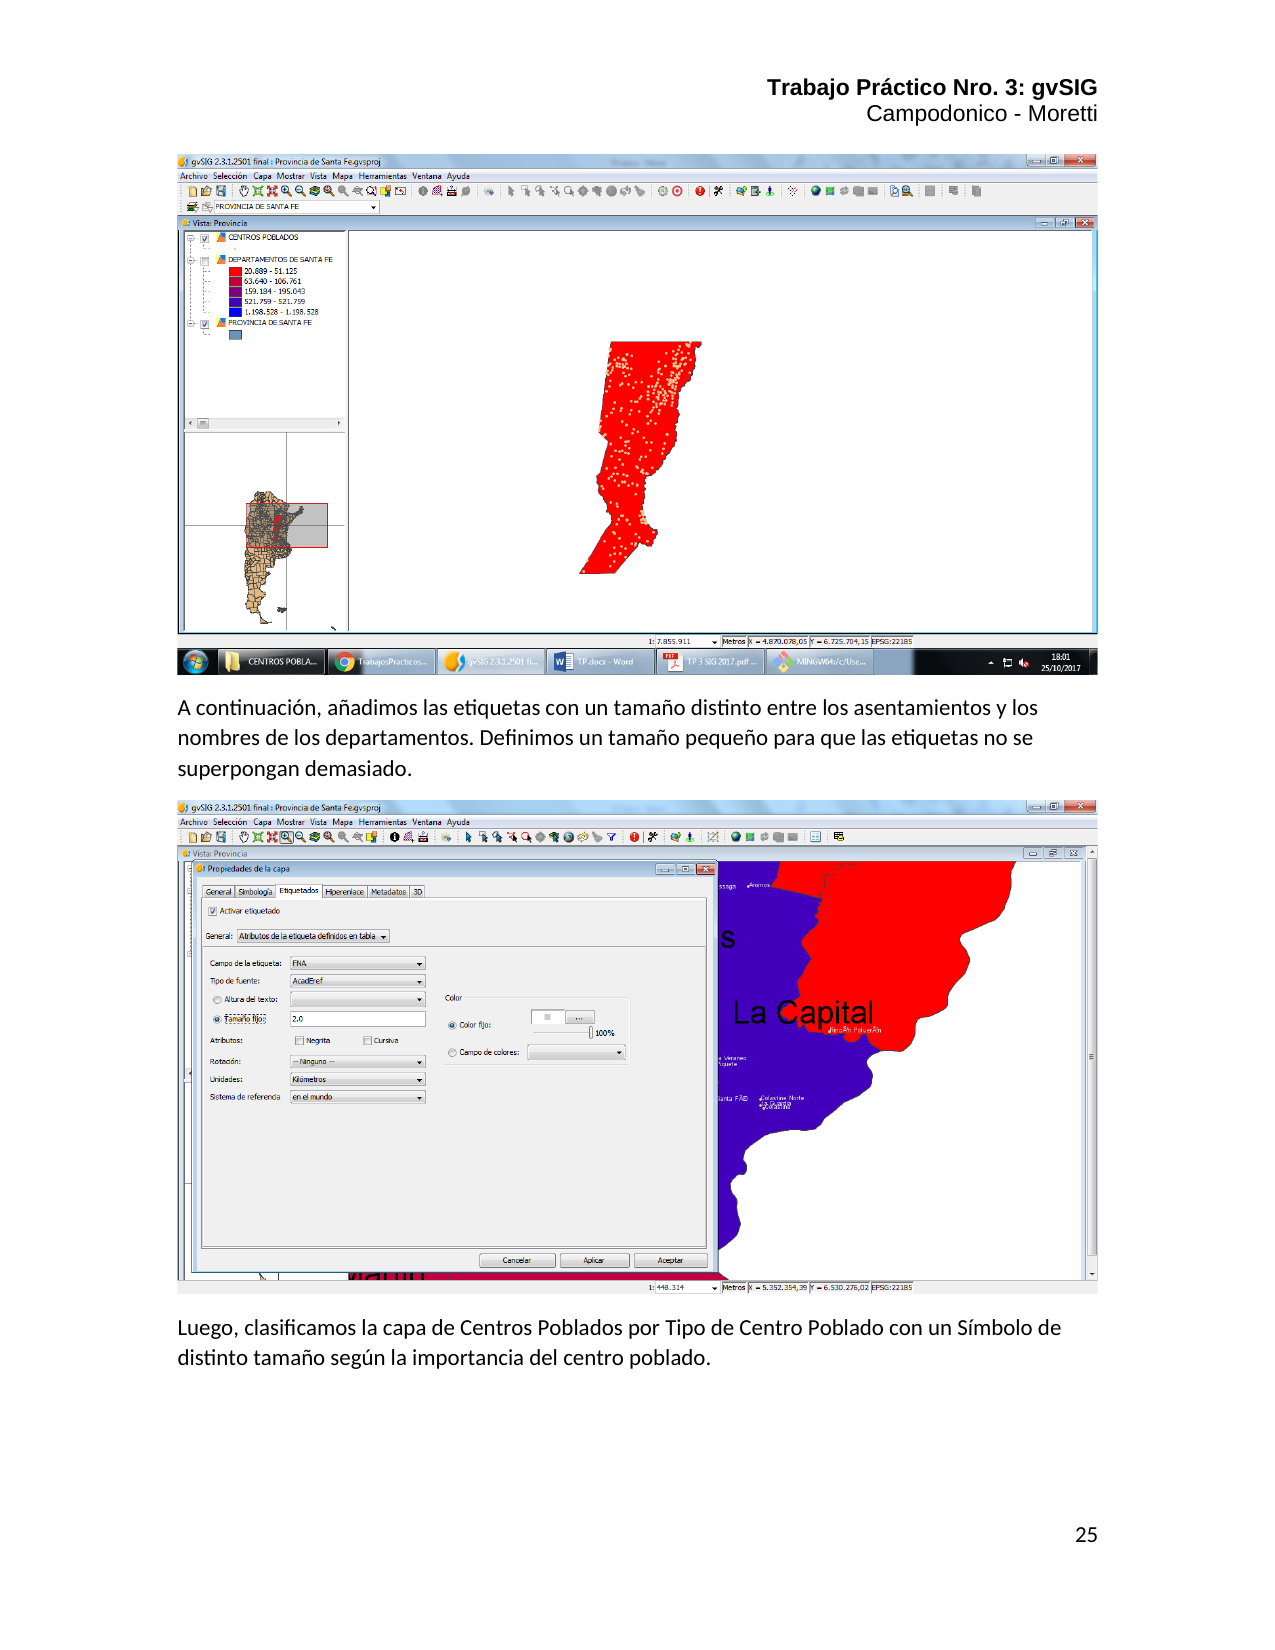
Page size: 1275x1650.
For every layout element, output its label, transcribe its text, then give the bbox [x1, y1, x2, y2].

text A continuación, añadimos las etiquetas con un tamaño distinto entre los asentamientos y los nombres de los departamentos. Definimos un tamaño pequeño para que las etiquetas no se superpongan demasiado. [177, 693, 1098, 782]
text Luego, clasificamos la capa de Centros Poblados por Tipo de Centro Poblado con un Símbolo de distinto tamaño según la importancia del centro poblado. [177, 1313, 1098, 1371]
picture [177, 800, 1098, 1294]
picture [177, 154, 1098, 675]
